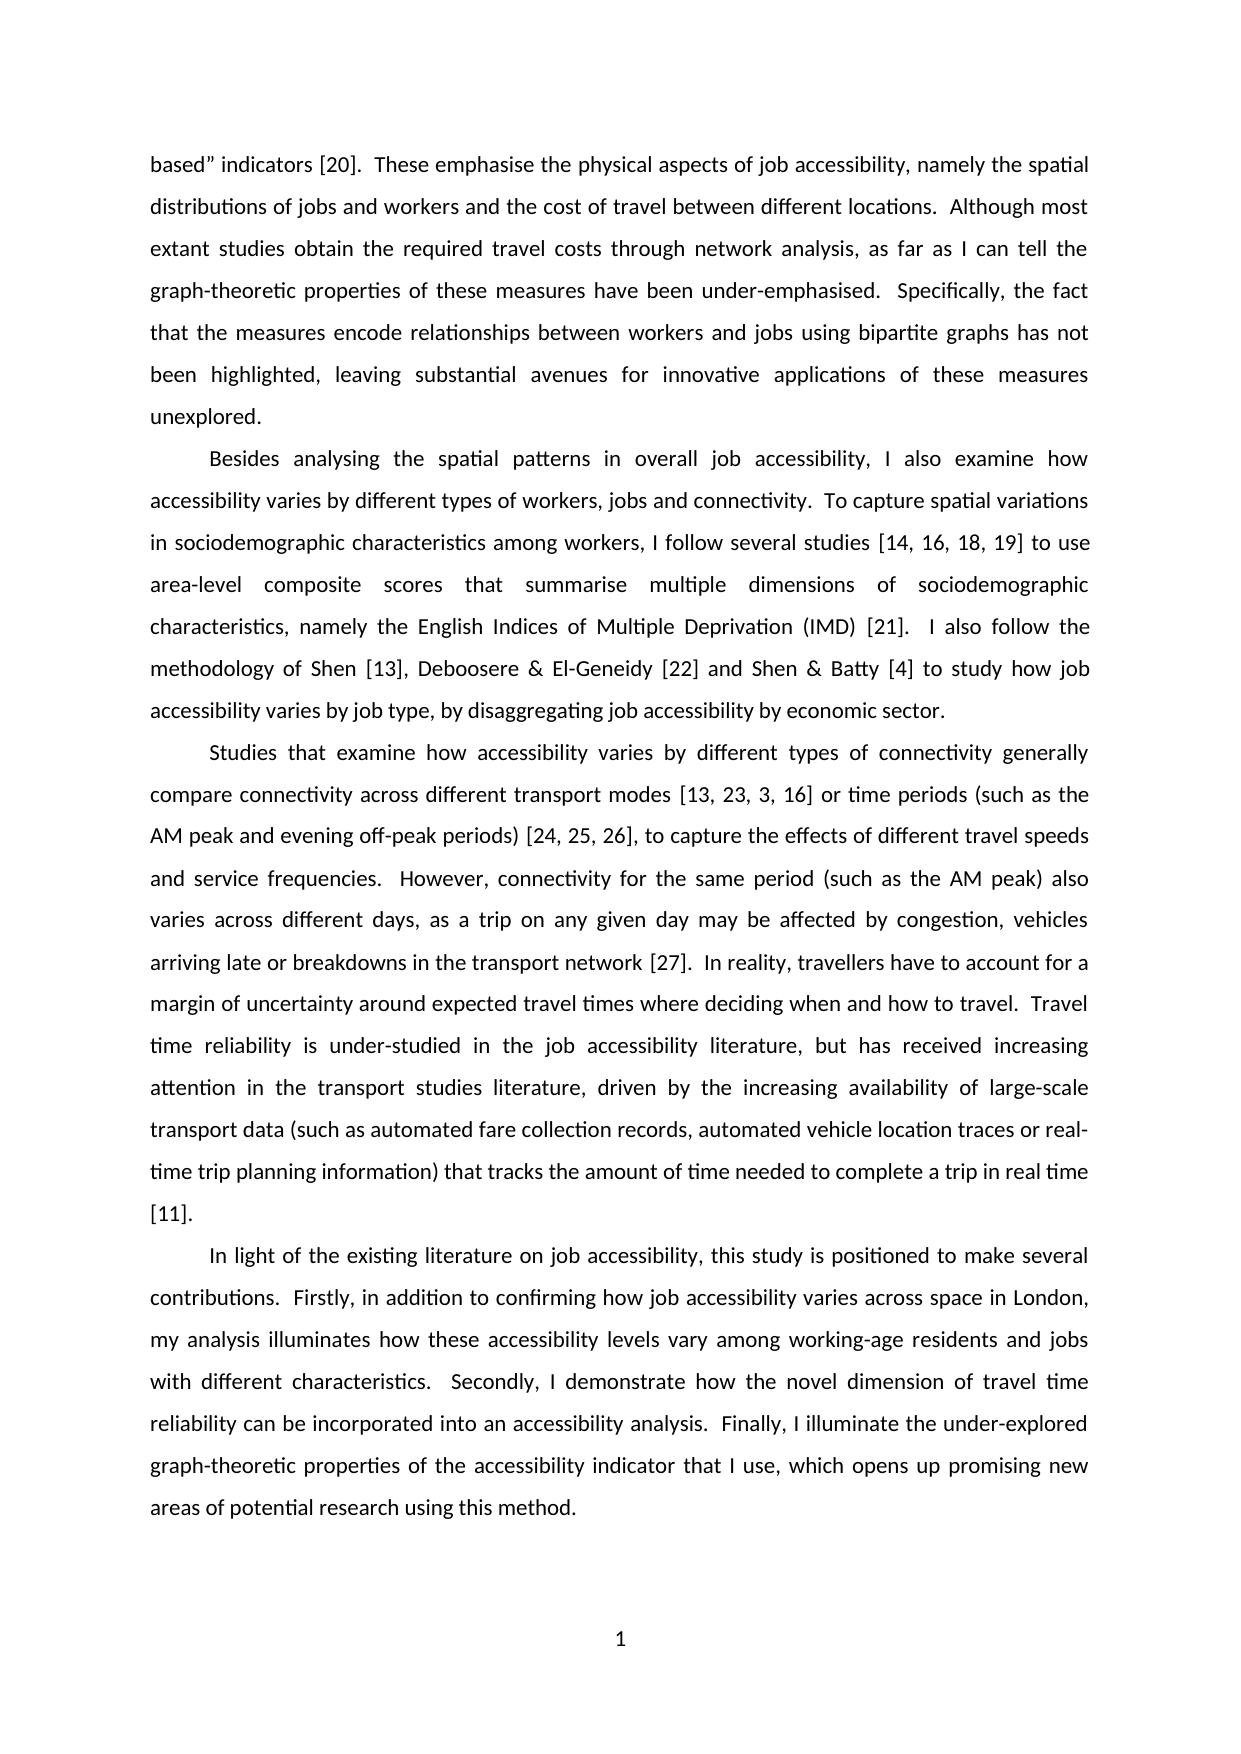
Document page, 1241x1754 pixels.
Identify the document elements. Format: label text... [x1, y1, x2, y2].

text Studies that examine how accessibility varies by different types of connectivity generally compare connectivity across different transport modes or time periods (such as the AM peak and evening off-peak periods) , to capture the effects of different travel speeds and service frequencies. However, connectivity for the same period (such as the AM peak) also varies across different days, as a trip on any given day may be affected by congestion, vehicles arriving late or breakdowns in the transport network. In reality, travellers have to account for a margin of uncertainty around expected travel times where deciding when and how to travel. Travel time reliability is under-studied in the job accessibility literature, but has received increasing attention in the transport studies literature, driven by the increasing availability of large-scale transport data (such as automated fare collection records, automated vehicle location traces or real-time trip planning information) that tracks the amount of time needed to complete a trip in real time . [150, 738, 1090, 1227]
text In light of the existing literature on job accessibility, this study is positioned to make several contributions. Firstly, in addition to confirming how job accessibility varies across space in London, my analysis illuminates how these accessibility levels vary among working-age residents and jobs with different characteristics. Secondly, I demonstrate how the novel dimension of travel time reliability can be incorporated into an accessibility analysis. Finally, I illuminate the under-explored graph-theoretic properties of the accessibility indicator that I use, which opens up promising new areas of potential research using this method. [150, 1241, 1090, 1521]
text Besides analysing the spatial patterns in overall job accessibility, I also examine how accessibility varies by different types of workers, jobs and connectivity. To capture spatial variations in sociodemographic characteristics among workers, I follow several studies to use area-level composite scores that summarise multiple dimensions of sociodemographic characteristics, namely the English Indices of Multiple Deprivation (IMD) . I also follow the methodology of Shen, Deboosere & El-Geneidy and Shen & Batty to study how job accessibility varies by job type, by disaggregating job accessibility by economic sector. [150, 444, 1090, 724]
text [150, 150, 1090, 430]
